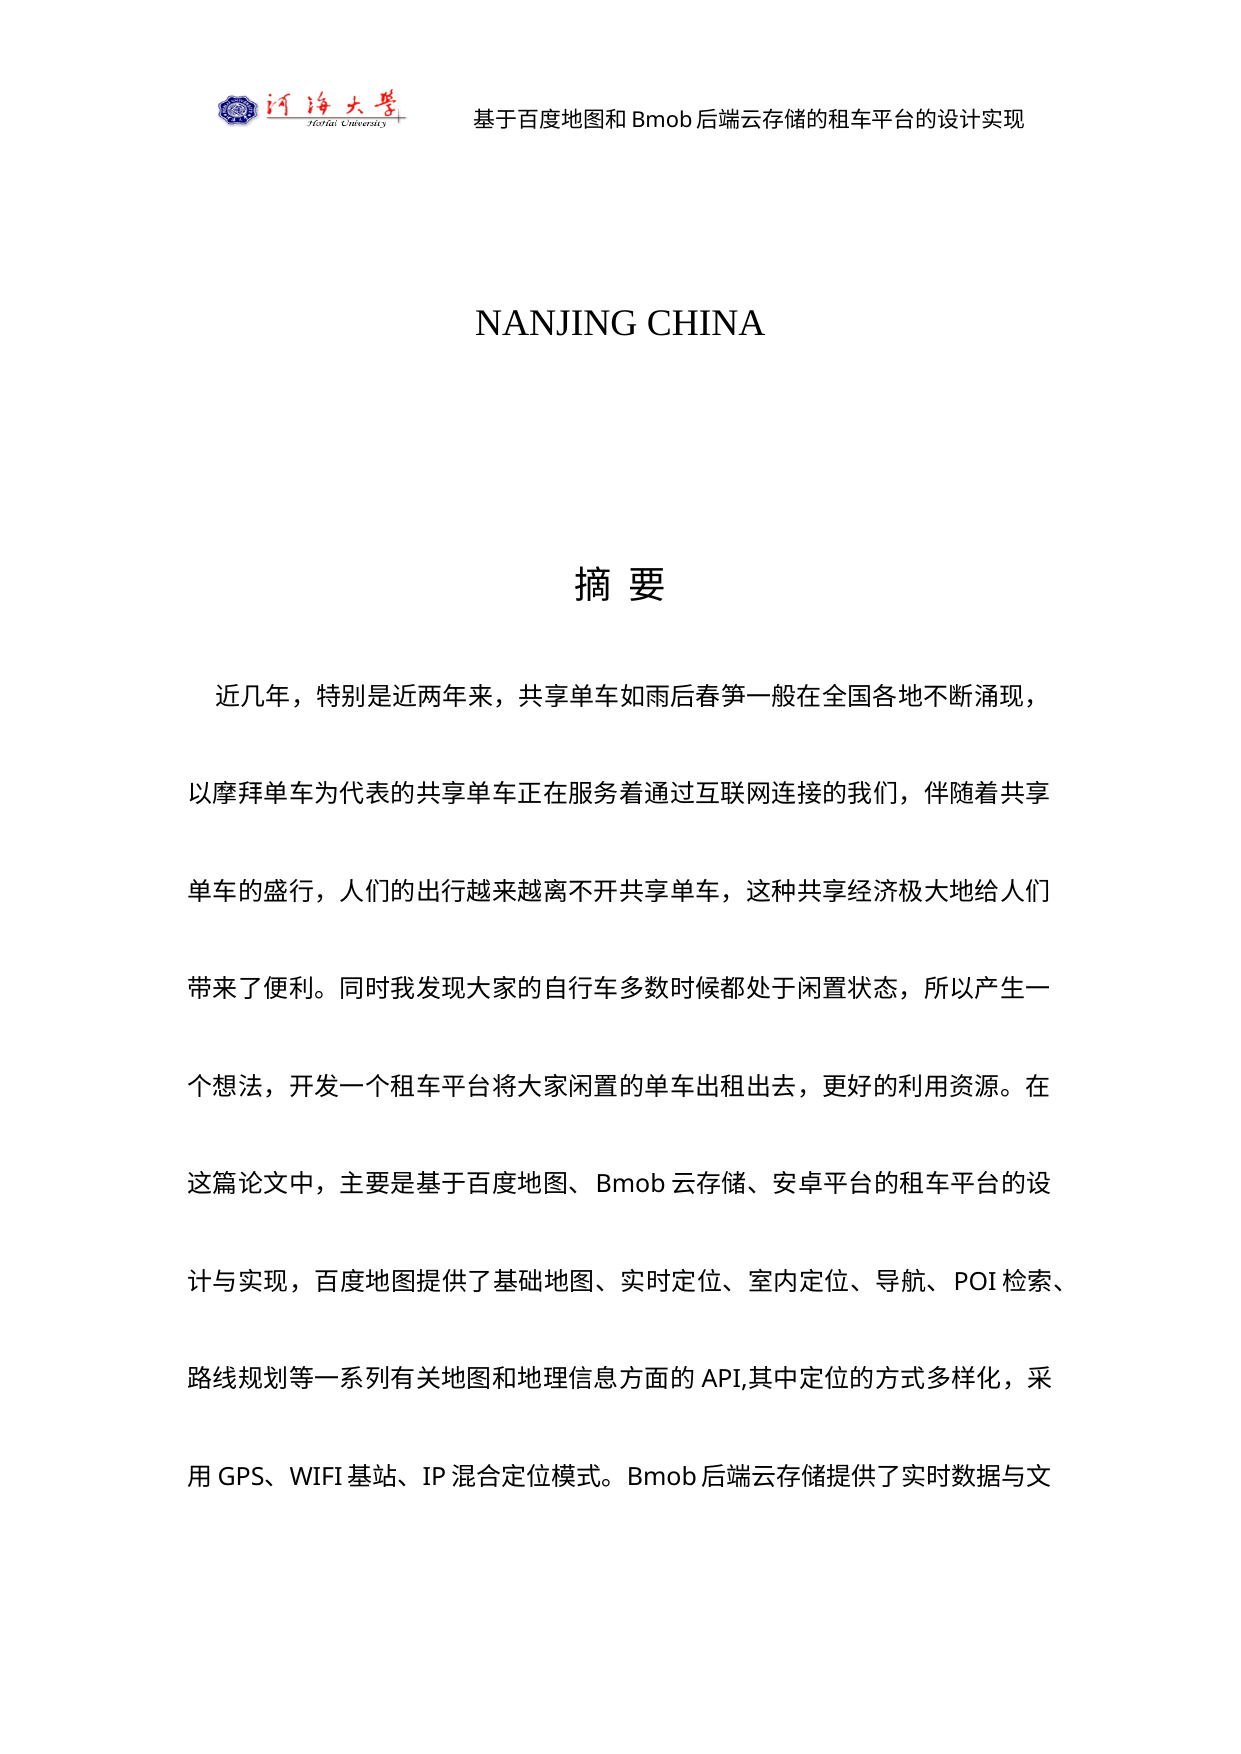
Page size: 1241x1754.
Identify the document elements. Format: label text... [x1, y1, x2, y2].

text NANJING CHINA [187, 289, 1053, 354]
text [187, 662, 1053, 1507]
text 摘 要 [187, 549, 1053, 614]
picture [215, 88, 411, 128]
